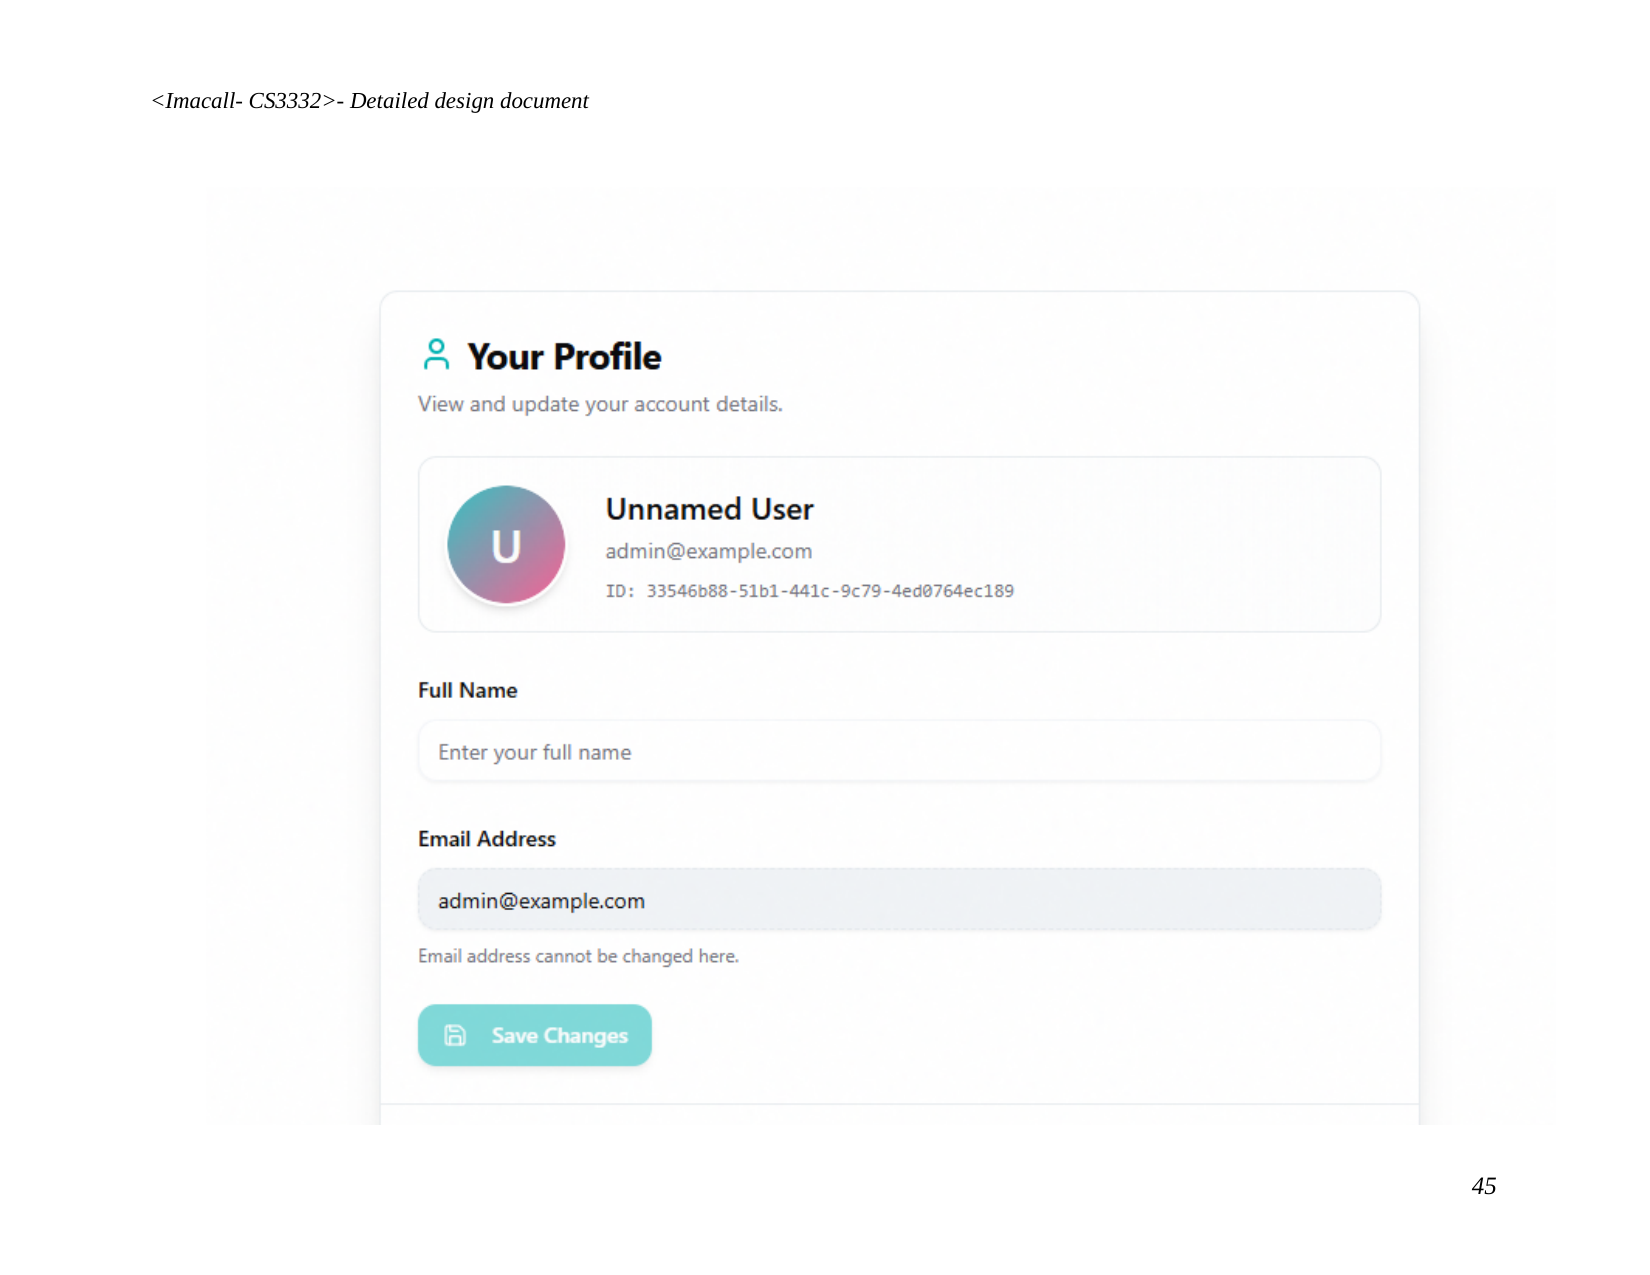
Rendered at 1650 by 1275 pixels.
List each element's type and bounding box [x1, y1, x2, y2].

picture [206, 187, 1557, 1125]
